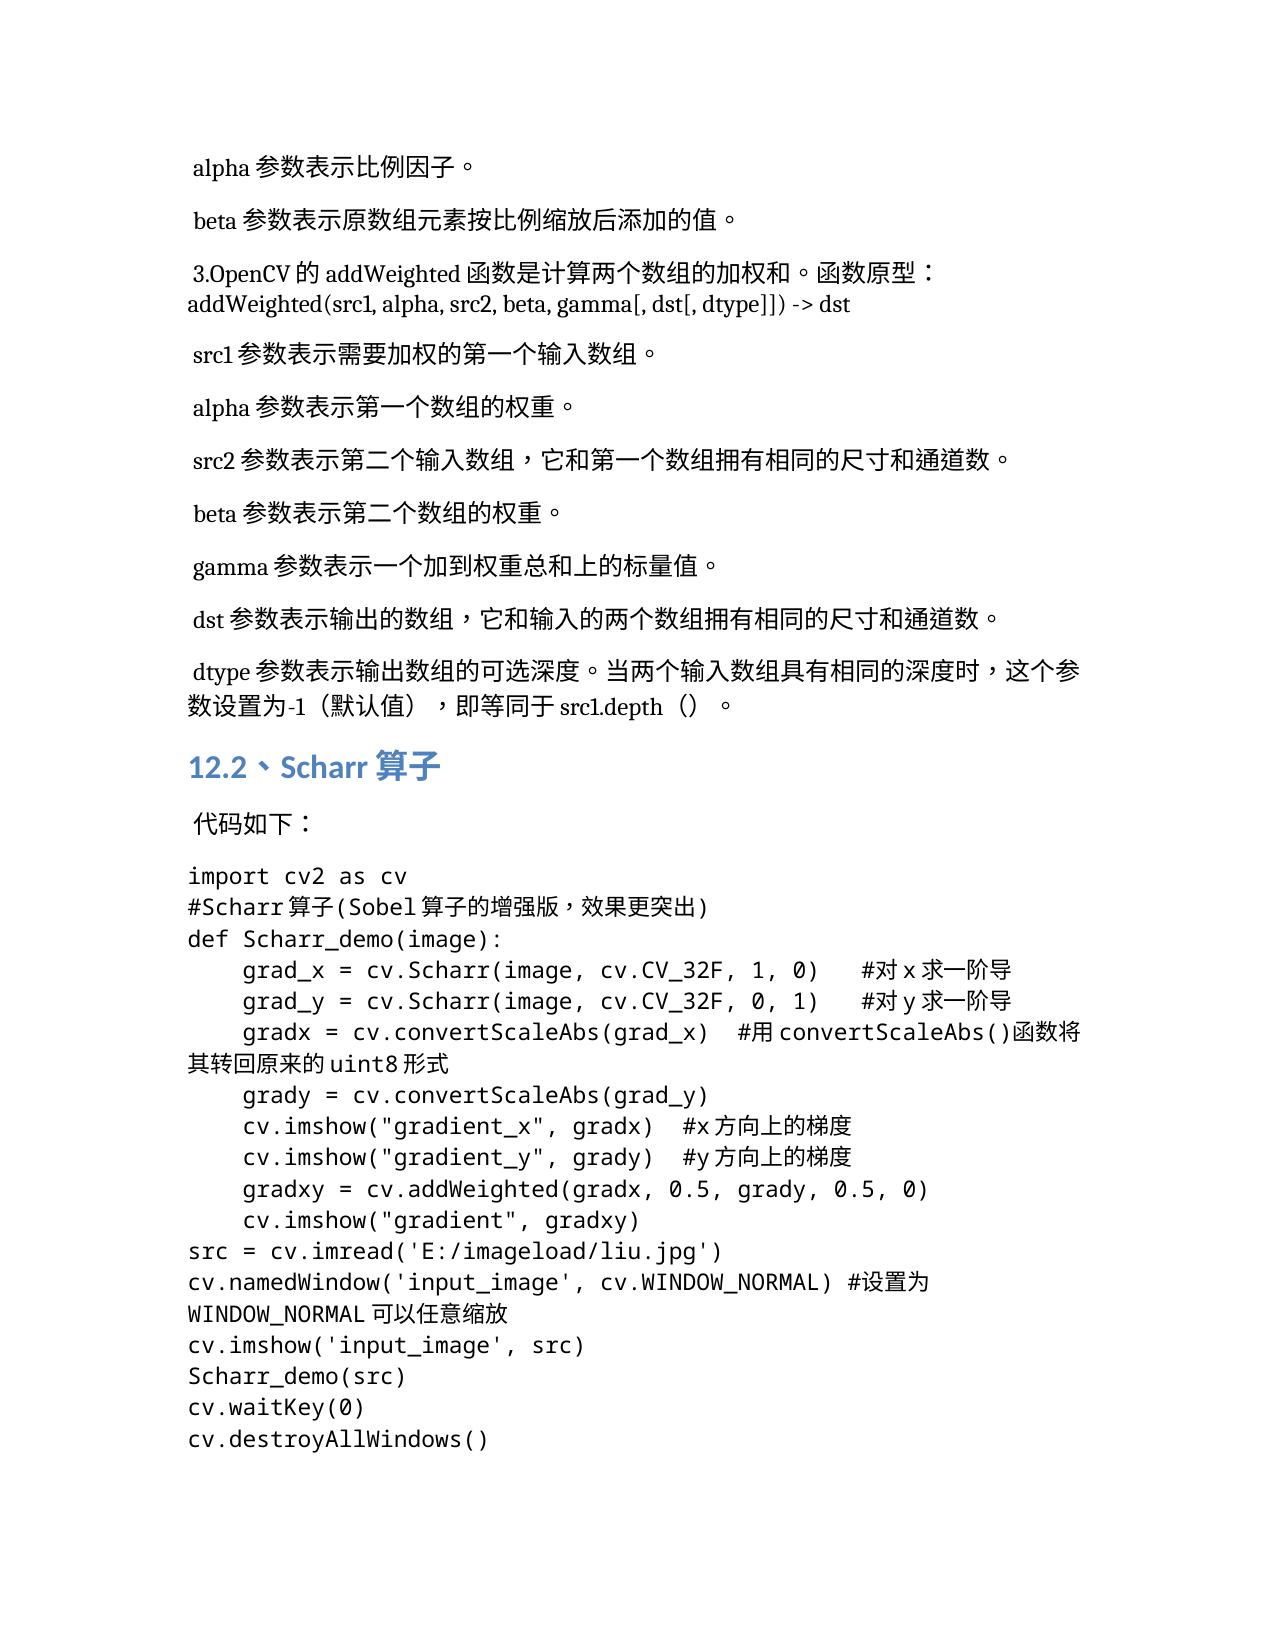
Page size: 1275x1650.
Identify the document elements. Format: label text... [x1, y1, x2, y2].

text ​ 3.OpenCV的addWeighted函数是计算两个数组的加权和。函数原型：addWeighted(src1, alpha, src2, beta, gamma[, dst[, dtype]]) -> dst [187, 256, 1087, 318]
text ​ gamma参数表示一个加到权重总和上的标量值。 [187, 548, 1087, 582]
text ​ beta参数表示第二个数组的权重。 [187, 496, 1087, 530]
text ​ alpha参数表示第一个数组的权重。 [187, 390, 1087, 424]
subtitle 12.2、Scharr算子 [187, 743, 1087, 788]
text import cv2 as cv #Scharr算子(Sobel算子的增强版，效果更突出) def Scharr_demo(image): grad_x = cv.Scharr(image, cv.CV_32F, 1, 0) #对x求一阶导 grad_y = cv.Scharr(image, cv.CV_32F, 0, 1) #对y求一阶导 gradx = cv.convertScaleAbs(grad_x) #用convertScaleAbs()函数将其转回原来的uint8形式 grady = cv.convertScaleAbs(grad_y) cv.imshow("gradient_x", gradx) #x方向上的梯度 cv.imshow("gradient_y", grady) #y方向上的梯度 gradxy = cv.addWeighted(gradx, 0.5, grady, 0.5, 0) cv.imshow("gradient", gradxy) src = cv.imread('E:/imageload/liu.jpg') cv.namedWindow('input_image', cv.WINDOW_NORMAL) #设置为WINDOW_NORMAL可以任意缩放 cv.imshow('input_image', src) Scharr_demo(src) cv.waitKey(0) cv.destroyAllWindows() [187, 860, 1087, 1454]
text ​ dst参数表示输出的数组，它和输入的两个数组拥有相同的尺寸和通道数。 [187, 601, 1087, 635]
text ​ src2参数表示第二个输入数组，它和第一个数组拥有相同的尺寸和通道数。 [187, 443, 1087, 477]
text ​ beta参数表示原数组元素按比例缩放后添加的值。 [187, 203, 1087, 237]
text ​ alpha参数表示比例因子。 [187, 150, 1087, 184]
text ​ src1参数表示需要加权的第一个输入数组。 [187, 337, 1087, 371]
text ​ 代码如下： [187, 807, 1087, 841]
text ​ dtype参数表示输出数组的可选深度。当两个输入数组具有相同的深度时，这个参数设置为-1（默认值），即等同于src1.depth（）。 [187, 654, 1087, 722]
